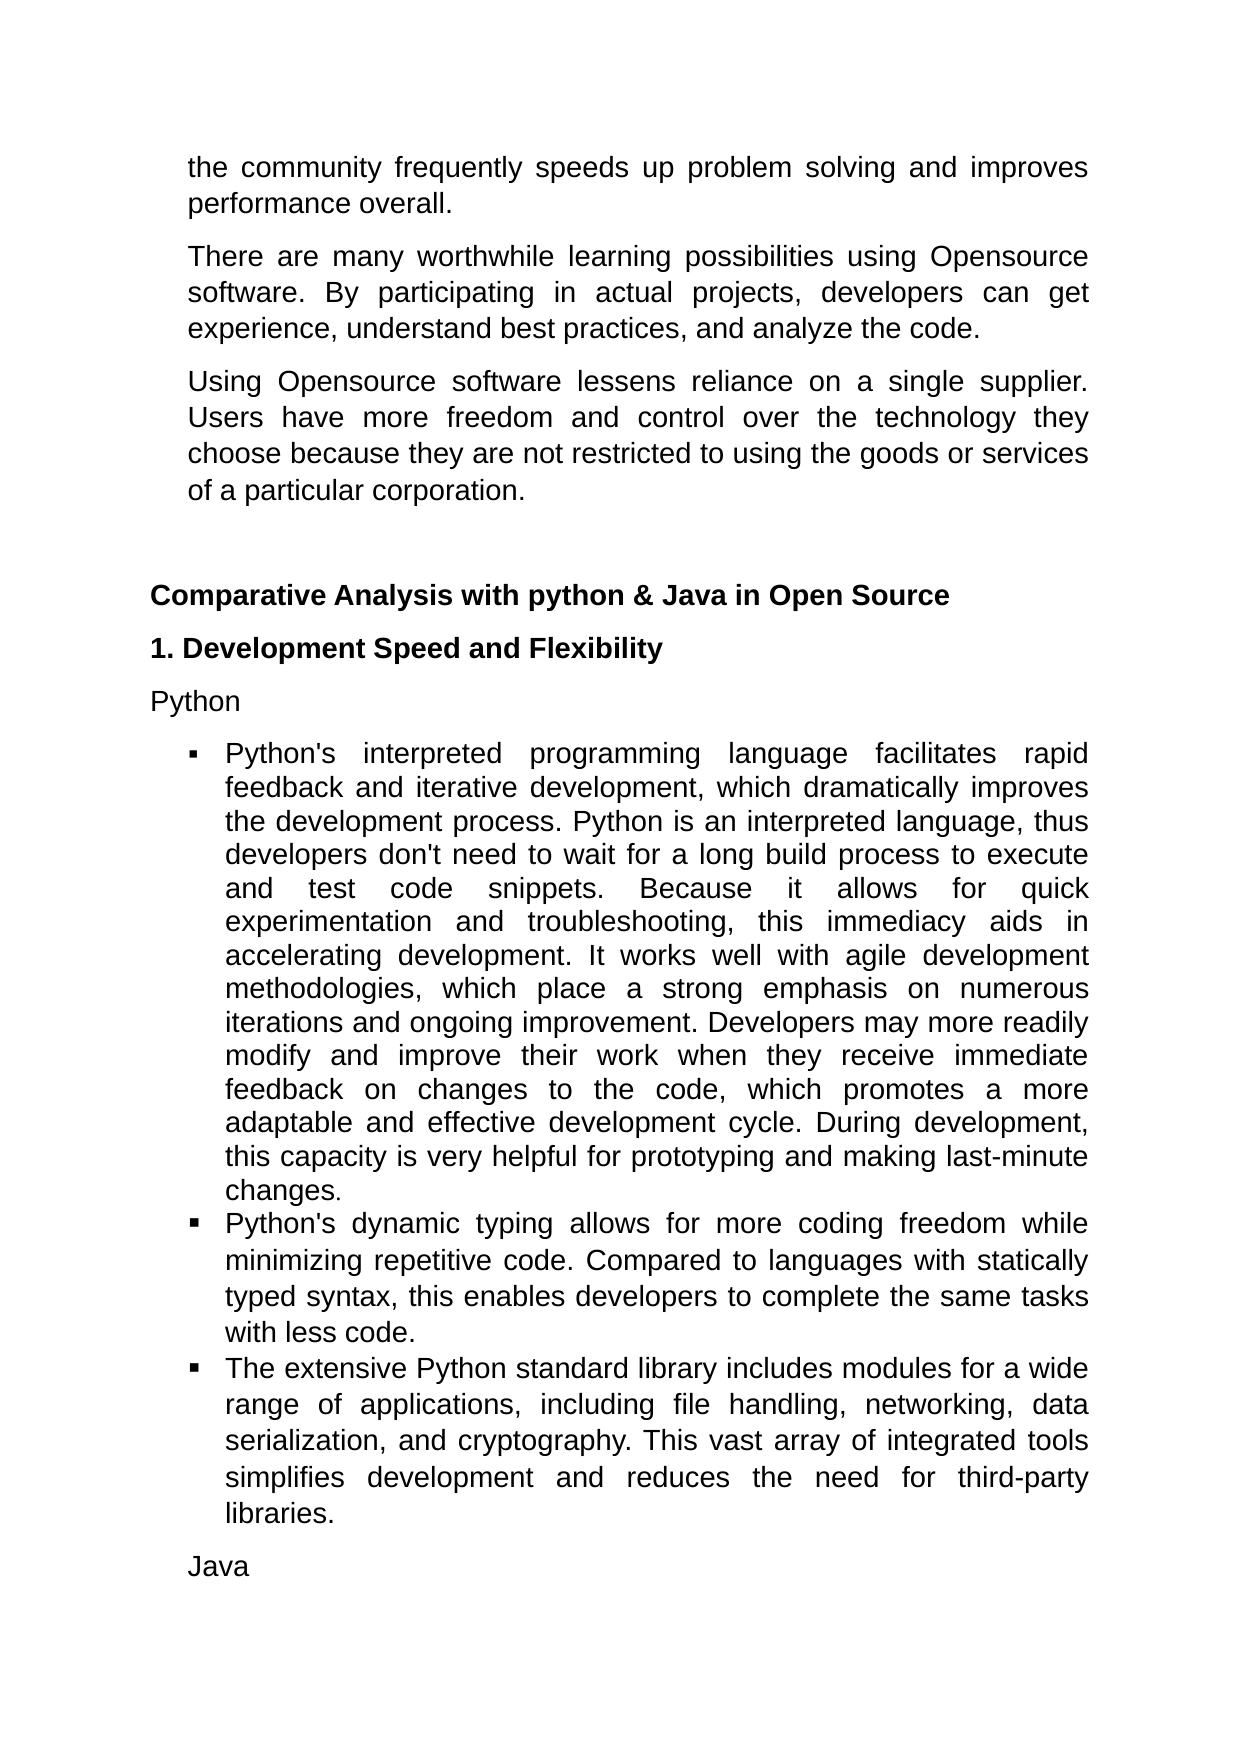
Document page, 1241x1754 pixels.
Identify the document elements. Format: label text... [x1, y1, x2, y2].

list The extensive Python standard library includes modules for a wide range of applications, including file handling, networking, data serialization, and cryptography. This vast array of integrated tools simplifies development and reduces the need for third-party libraries. [187, 1351, 1090, 1529]
list Python's dynamic typing allows for more coding freedom while minimizing repetitive code. Compared to languages with statically typed syntax, this enables developers to complete the same tasks with less code. [187, 1206, 1090, 1348]
text Python [150, 684, 1090, 717]
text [187, 150, 1090, 220]
text 1. Development Speed and Flexibility [150, 631, 1090, 664]
text Comparative Analysis with python & Java in Open Source [150, 578, 1090, 612]
text Java [187, 1548, 1090, 1582]
list Python's interpreted programming language facilitates rapid feedback and iterative development, which dramatically improves the development process. Python is an interpreted language, thus developers don't need to wait for a long build process to execute and test code snippets. Because it allows for quick experimentation and troubleshooting, this immediacy aids in accelerating development. It works well with agile development methodologies, which place a strong emphasis on numerous iterations and ongoing improvement. Developers may more readily modify and improve their work when they receive immediate feedback on changes to the code, which promotes a more adaptable and effective development cycle. During development, this capacity is very helpful for prototyping and making last-minute changes. [187, 737, 1090, 1206]
text Using Opensource software lessens reliance on a single supplier. Users have more freedom and control over the technology they choose because they are not restricted to using the goods or services of a particular corporation. [187, 364, 1090, 506]
text There are many worthwhile learning possibilities using Opensource software. By participating in actual projects, developers can get experience, understand best practices, and analyze the code. [187, 239, 1090, 345]
